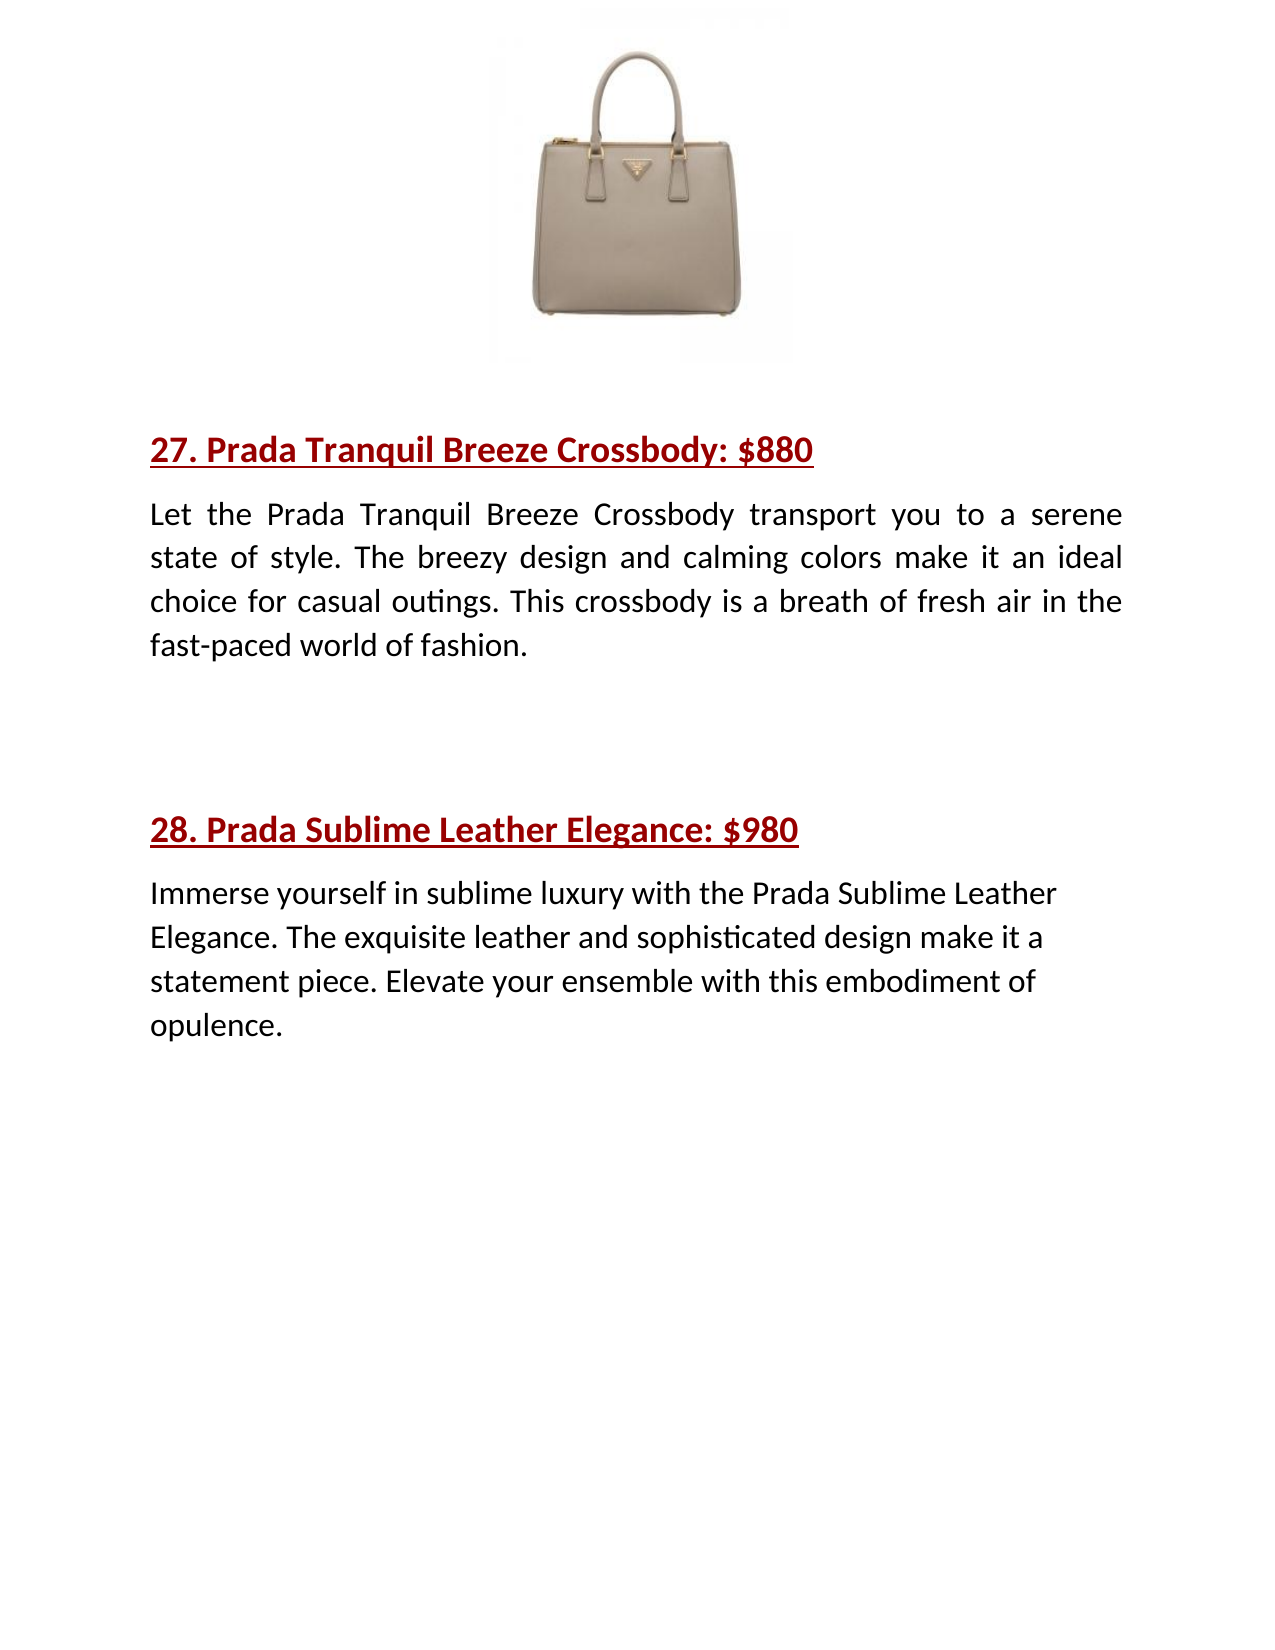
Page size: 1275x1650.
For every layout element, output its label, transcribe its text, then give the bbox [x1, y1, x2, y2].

text Let the Prada Tranquil Breeze Crossbody transport you to a serene state of style. The breezy design and calming colors make it an ideal choice for casual outings. This crossbody is a breath of fresh air in the fast-paced world of fashion. [150, 492, 1124, 665]
text Immerse yourself in sublime luxury with the Prada Sublime Leather Elegance. The exquisite leather and sophisticated design make it a statement piece. Elevate your ensemble with this embodiment of opulence. [150, 872, 1124, 1045]
text 27. Prada Tranquil Breeze Crossbody: $880 [150, 426, 1124, 472]
picture [481, 0, 793, 363]
text 28. Prada Sublime Leather Elegance: $980 [150, 806, 1124, 852]
